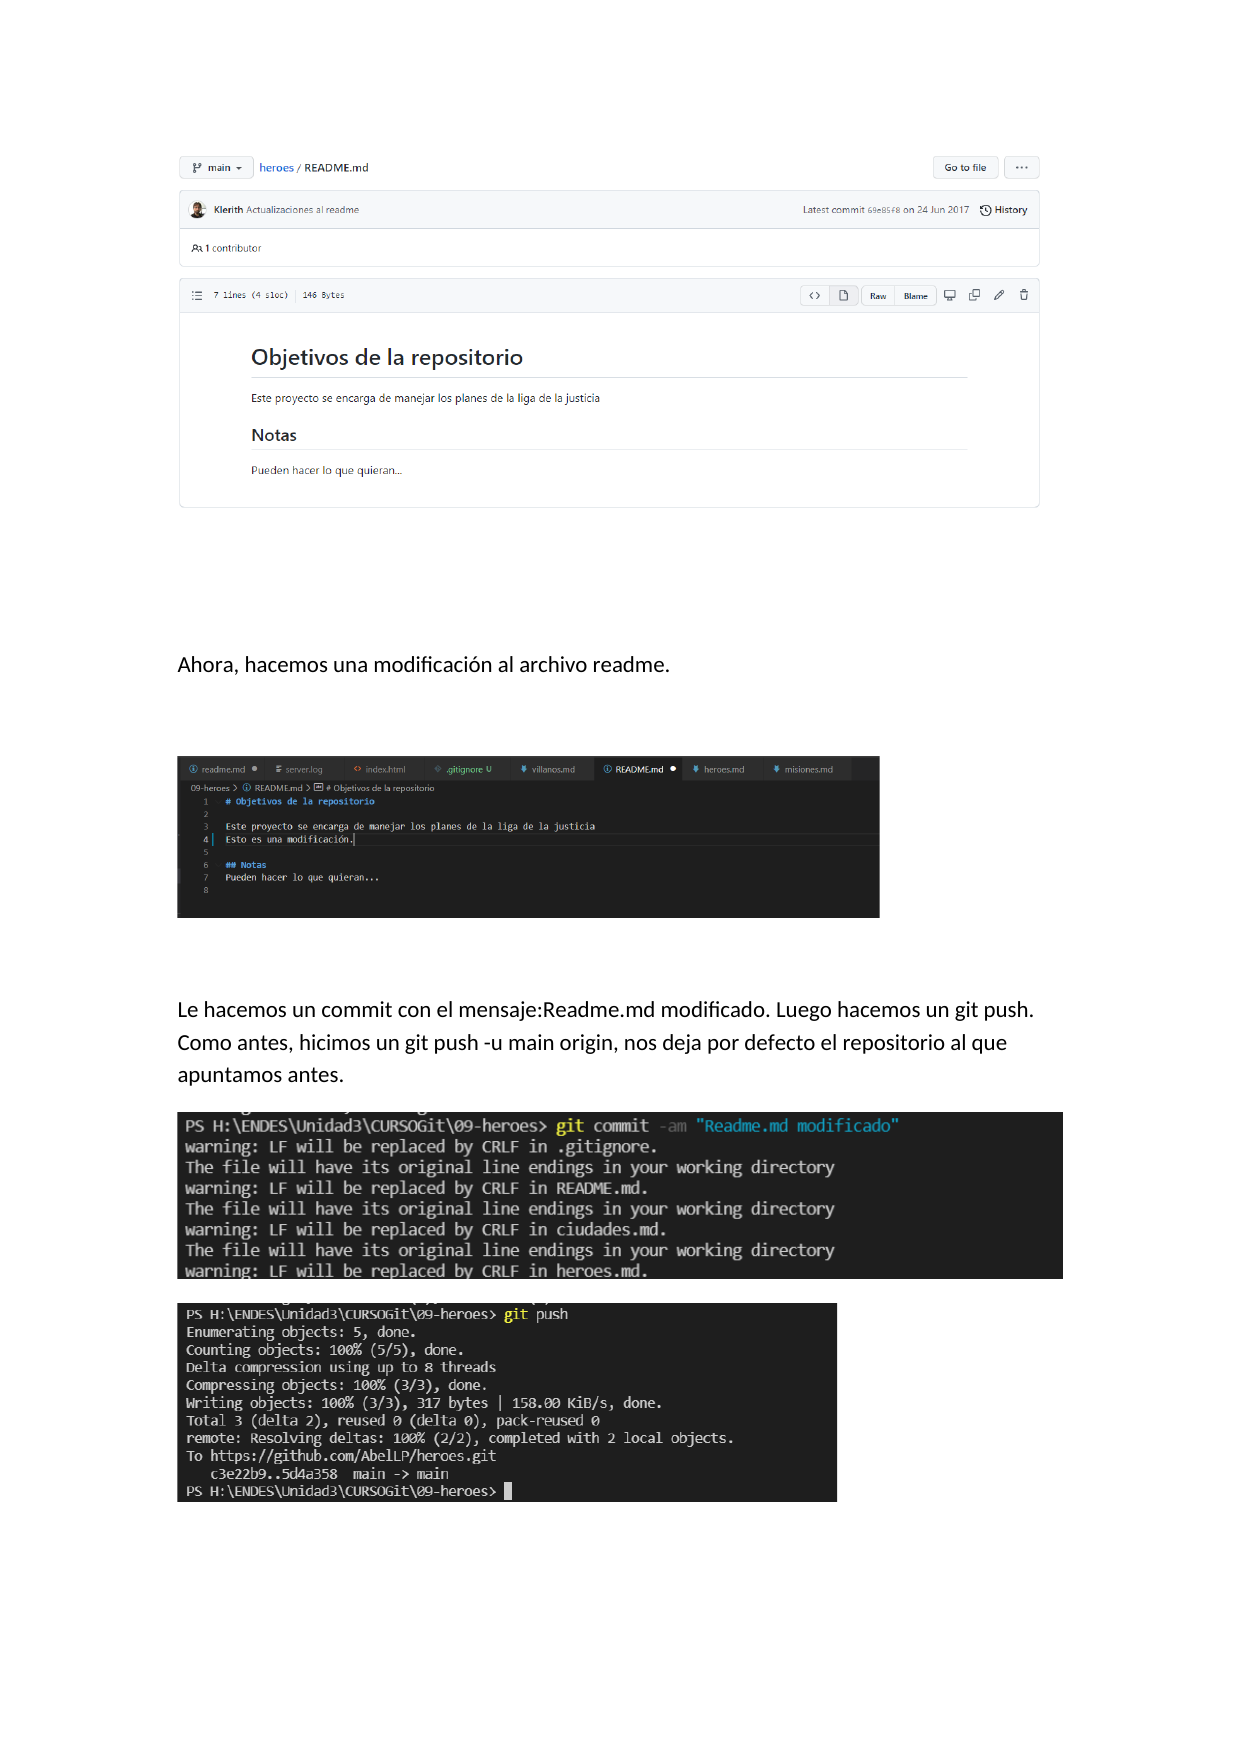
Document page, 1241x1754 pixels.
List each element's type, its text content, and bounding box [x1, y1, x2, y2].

picture [177, 756, 880, 918]
picture [177, 1112, 1063, 1279]
text Ahora, hacemos una modificación al archivo readme. [177, 650, 1063, 678]
text Le hacemos un commit con el mensaje:Readme.md modificado. Luego hacemos un git push. Como antes, hicimos un git push -u main origin, nos deja por defecto el repositorio al que apuntamos antes. [177, 996, 1063, 1088]
picture [177, 147, 1063, 520]
picture [177, 1303, 838, 1502]
